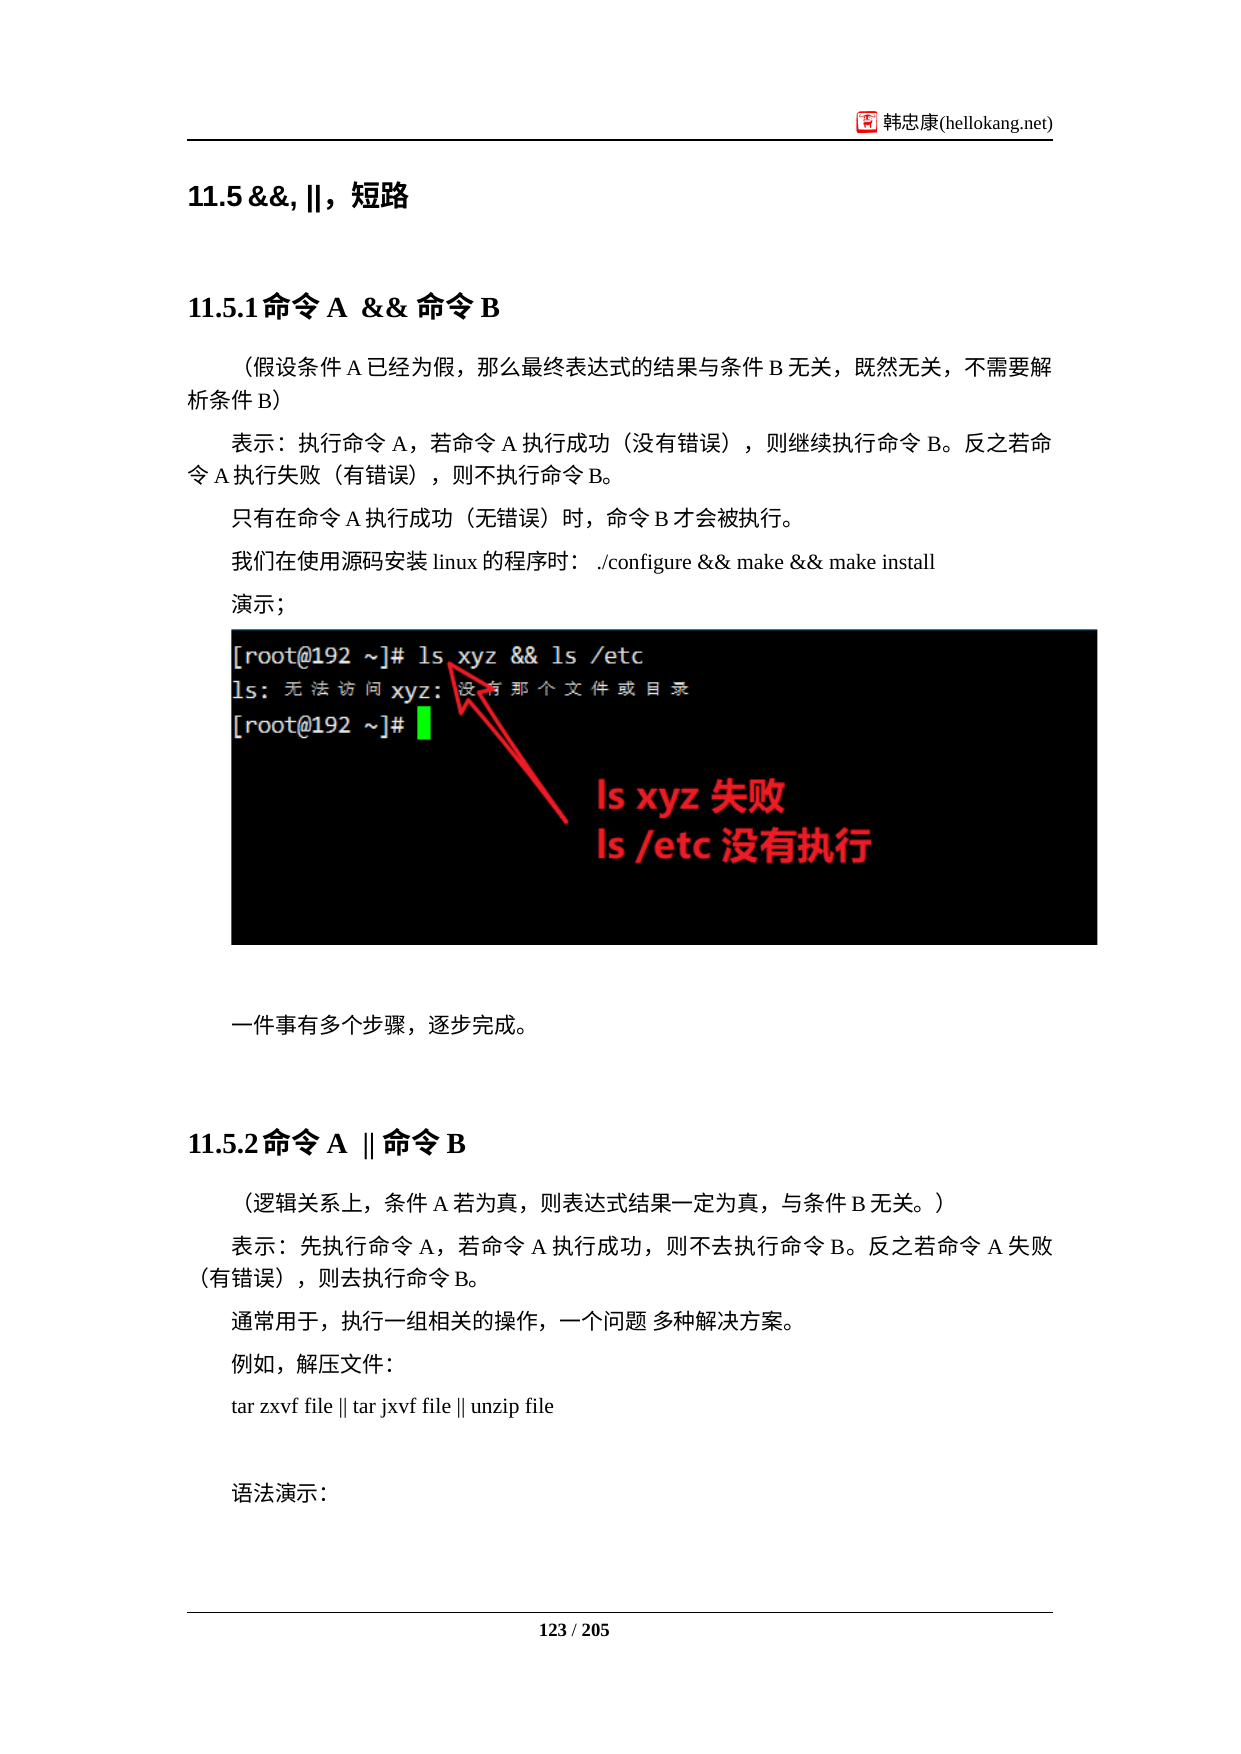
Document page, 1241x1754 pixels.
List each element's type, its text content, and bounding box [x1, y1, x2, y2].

subtitle 命令A || 命令B [187, 1108, 1053, 1173]
text 通常用于，执行一组相关的操作，一个问题 多种解决方案。 [187, 1304, 1053, 1336]
text 表示：先执行命令A，若命令A执行成功，则不去执行命令B。反之若命令A失败（有错误），则去执行命令B。 [187, 1228, 1053, 1293]
picture [231, 629, 1098, 945]
text （假设条件A已经为假，那么最终表达式的结果与条件B无关，既然无关，不需要解析条件B） [187, 350, 1053, 415]
text （逻辑关系上，条件A若为真，则表达式结果一定为真，与条件B无关。） [187, 1186, 1053, 1218]
subtitle 命令A && 命令B [187, 272, 1053, 337]
text 我们在使用源码安装linux的程序时： ./configure && make && make install [187, 543, 1053, 576]
text 一件事有多个步骤，逐步完成。 [187, 1008, 1053, 1040]
picture [856, 111, 878, 133]
text 演示； [187, 586, 1053, 619]
text 表示：执行命令A，若命令A执行成功（没有错误），则继续执行命令B。反之若命令A执行失败（有错误），则不执行命令B。 [187, 425, 1053, 490]
text 例如，解压文件： [187, 1347, 1053, 1379]
subtitle &&, ||，短路 [187, 161, 1053, 226]
text tar zxvf file || tar jxvf file || unzip file [187, 1390, 1053, 1422]
text 只有在命令A执行成功（无错误）时，命令B才会被执行。 [187, 501, 1053, 533]
text 语法演示： [187, 1476, 1053, 1508]
